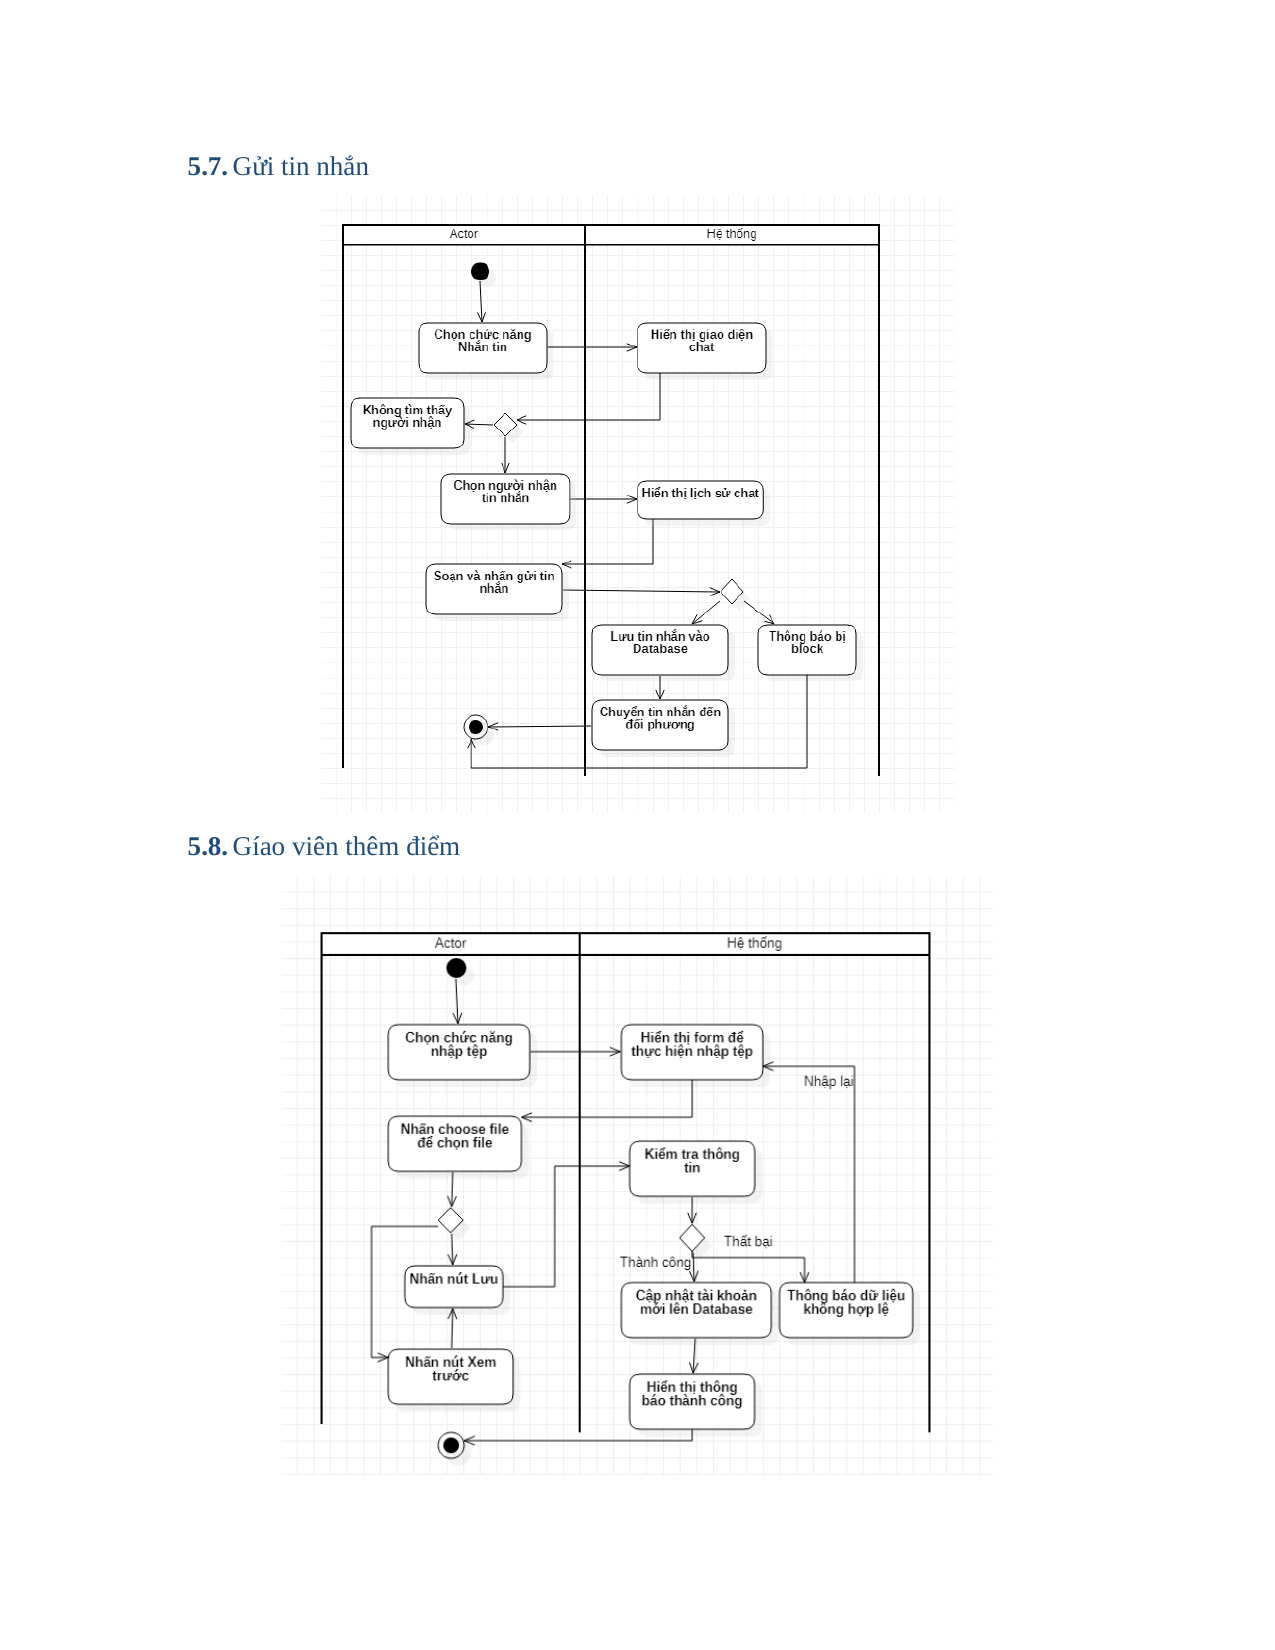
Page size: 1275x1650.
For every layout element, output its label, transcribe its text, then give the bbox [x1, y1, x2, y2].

subtitle Gíao viên thêm điểm [187, 831, 1125, 862]
picture [281, 877, 994, 1475]
picture [320, 196, 955, 812]
subtitle Gửi tin nhắn [187, 150, 1125, 181]
